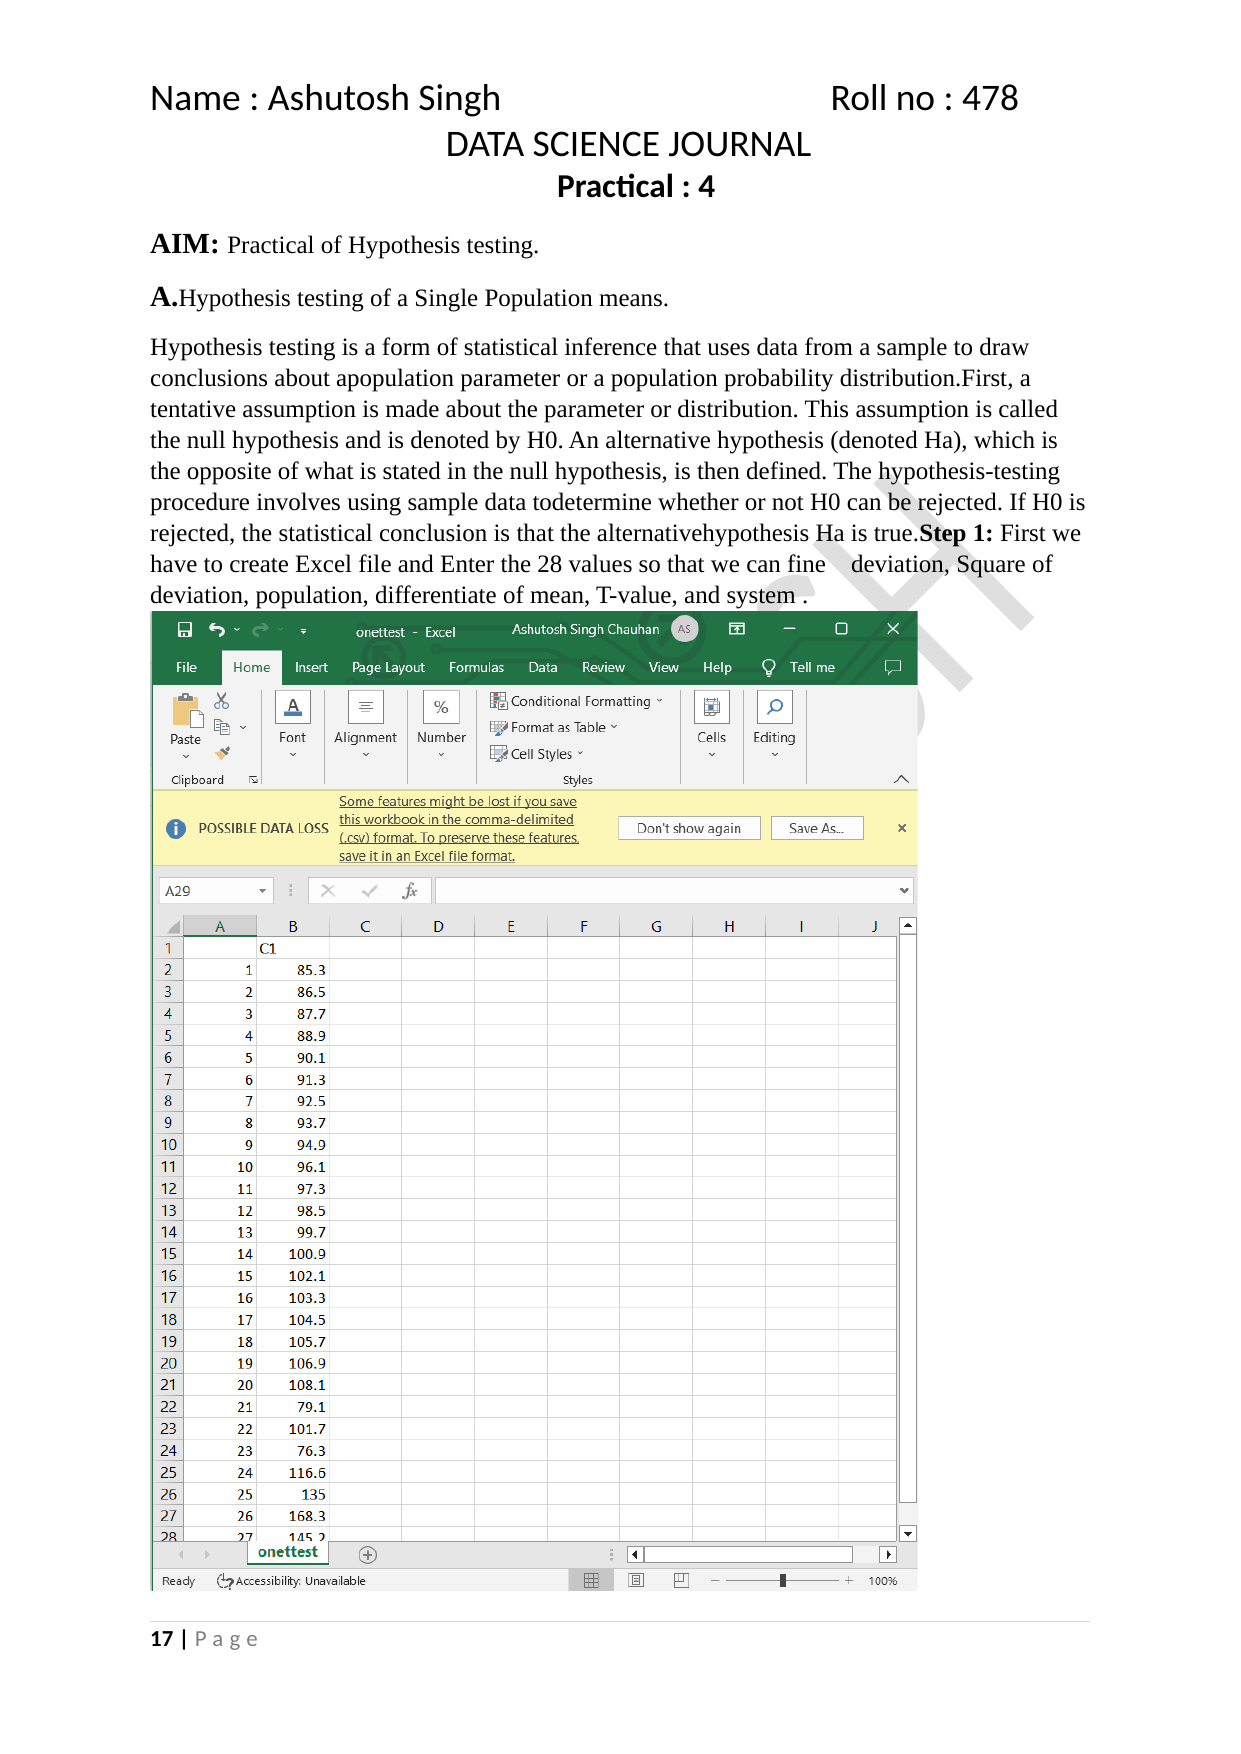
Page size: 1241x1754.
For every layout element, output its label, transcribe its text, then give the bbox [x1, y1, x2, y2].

text AIM: Practical of Hypothesis testing. [150, 226, 1090, 259]
text A.Hypothesis testing of a Single Population means. [150, 279, 1090, 312]
picture [150, 611, 918, 1591]
text Practical : 4 [150, 165, 1090, 206]
